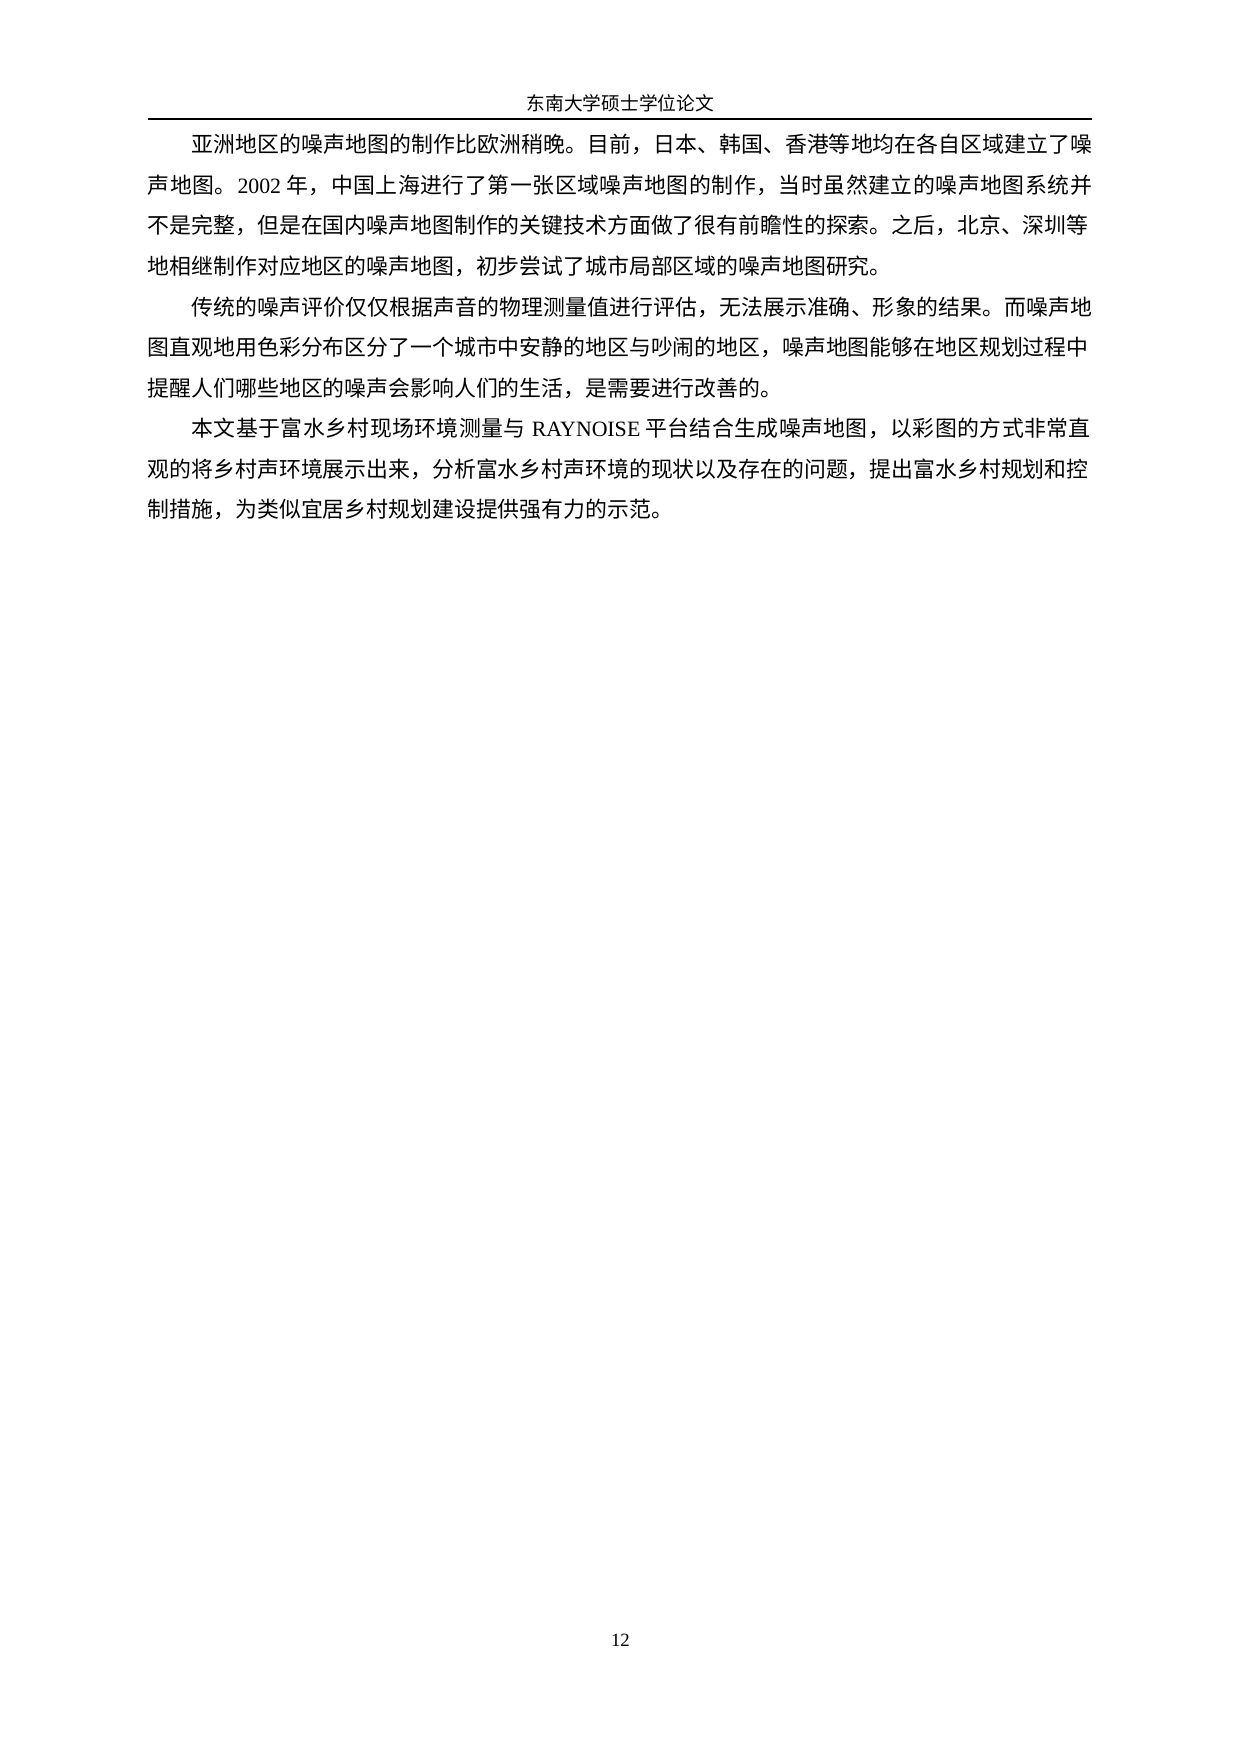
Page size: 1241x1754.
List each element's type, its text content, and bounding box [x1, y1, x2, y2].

text 本文基于富水乡村现场环境测量与RAYNOISE平台结合生成噪声地图，以彩图的方式非常直观的将乡村声环境展示出来，分析富水乡村声环境的现状以及存在的问题，提出富水乡村规划和控制措施，为类似宜居乡村规划建设提供强有力的示范。 [148, 411, 1092, 524]
text 亚洲地区的噪声地图的制作比欧洲稍晚。目前，日本、韩国、香港等地均在各自区域建立了噪声地图。2002年，中国上海进行了第一张区域噪声地图的制作，当时虽然建立的噪声地图系统并不是完整，但是在国内噪声地图制作的关键技术方面做了很有前瞻性的探索。之后，北京、深圳等地相继制作对应地区的噪声地图，初步尝试了城市局部区域的噪声地图研究。 [148, 127, 1092, 281]
text 传统的噪声评价仅仅根据声音的物理测量值进行评估，无法展示准确、形象的结果。而噪声地图直观地用色彩分布区分了一个城市中安静的地区与吵闹的地区，噪声地图能够在地区规划过程中提醒人们哪些地区的噪声会影响人们的生活，是需要进行改善的。 [148, 289, 1092, 403]
